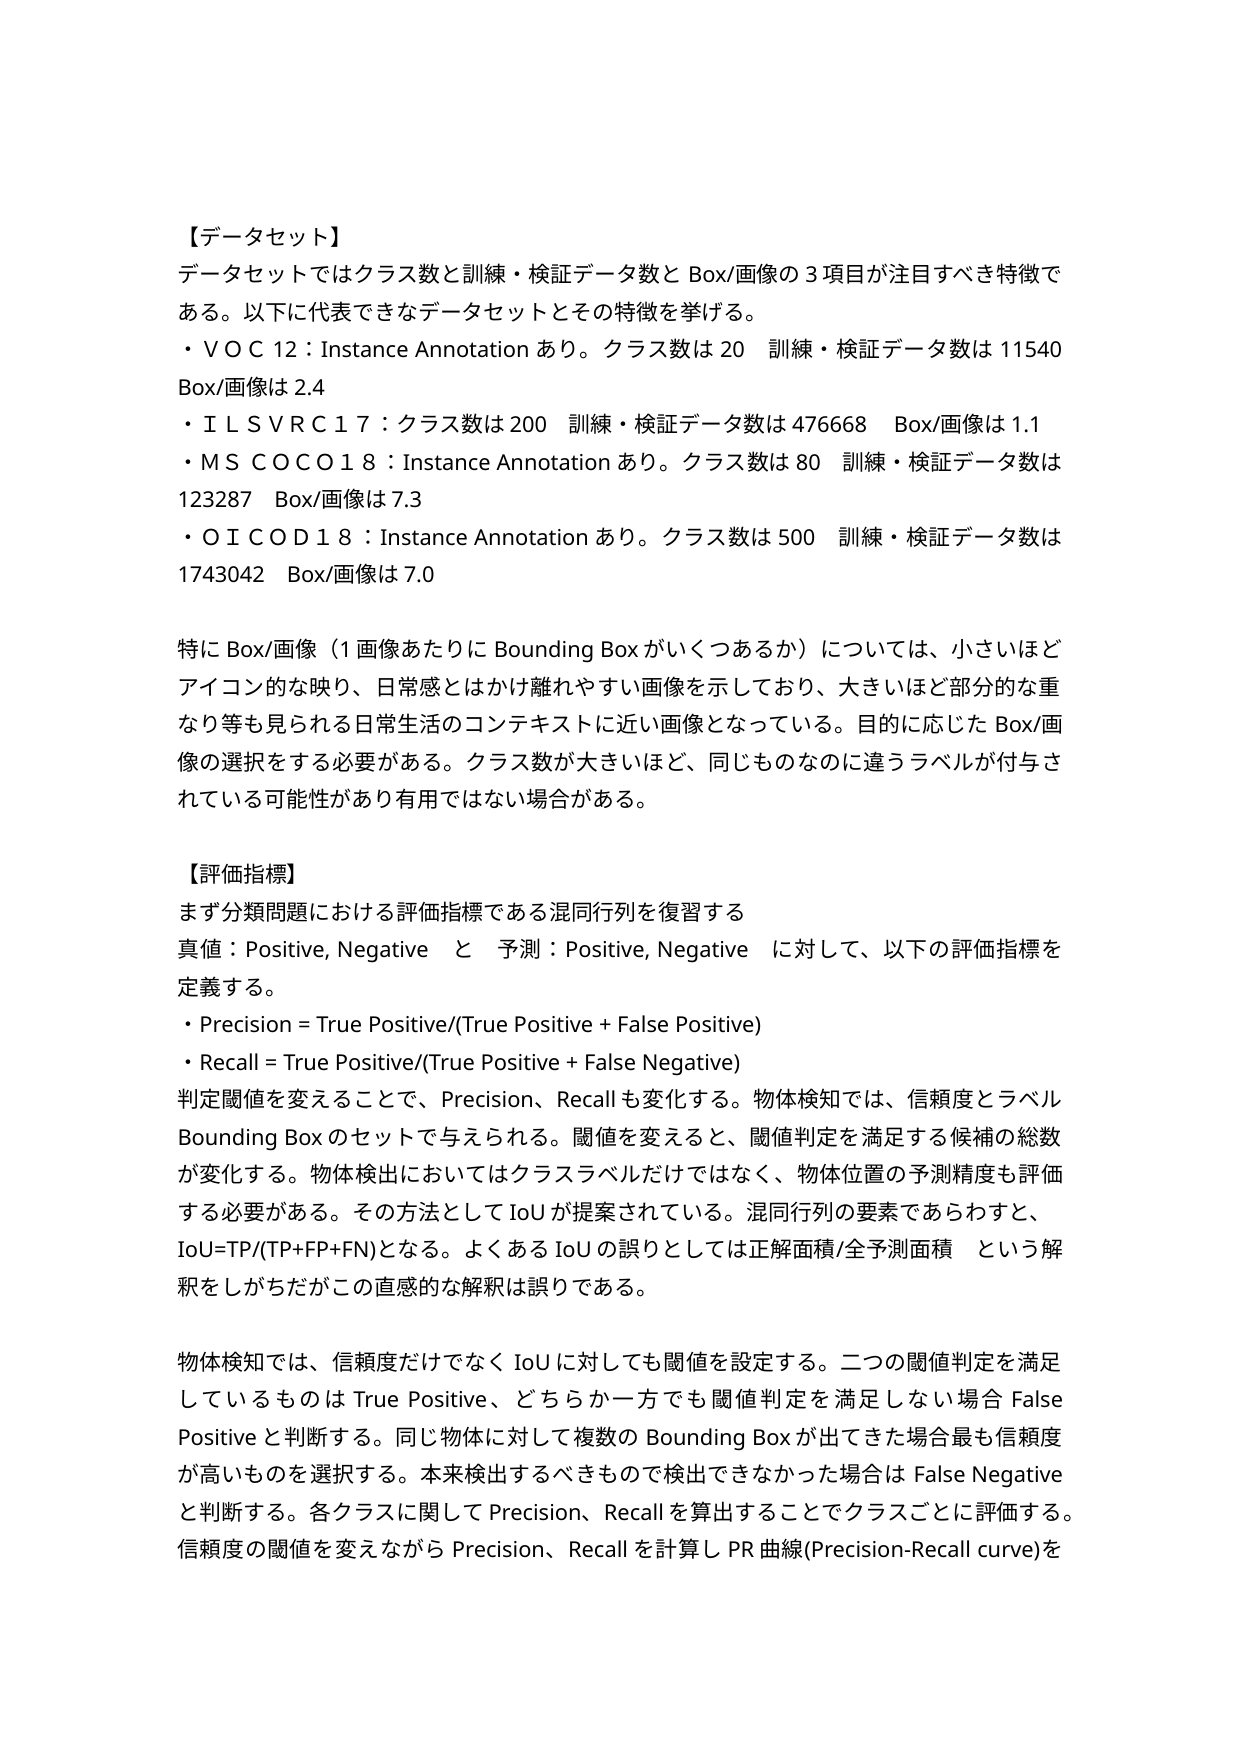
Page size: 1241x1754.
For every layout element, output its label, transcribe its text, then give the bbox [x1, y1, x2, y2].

text まず分類問題における評価指標である混同行列を復習する [177, 892, 1063, 929]
text ・ＭＳ ＣＯＣＯ１８：Instance Annotationあり。クラス数は80 訓練・検証データ数は123287 Box/画像は7.3 [177, 442, 1063, 517]
text 【評価指標】 [177, 854, 1063, 892]
text 特にBox/画像（1画像あたりにBounding Boxがいくつあるか）については、小さいほどアイコン的な映り、日常感とはかけ離れやすい画像を示しており、大きいほど部分的な重なり等も見られる日常生活のコンテキストに近い画像となっている。目的に応じたBox/画像の選択をする必要がある。クラス数が大きいほど、同じものなのに違うラベルが付与されている可能性があり有用ではない場合がある。 [177, 629, 1063, 817]
text データセットではクラス数と訓練・検証データ数とBox/画像の3項目が注目すべき特徴である。以下に代表できなデータセットとその特徴を挙げる。 [177, 254, 1063, 329]
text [177, 1342, 1063, 1567]
text ・ＩＬＳＶＲＣ１７：クラス数は200 訓練・検証データ数は476668 Box/画像は1.1 [177, 404, 1063, 442]
text 【データセット】 [177, 217, 1063, 254]
text ・ＶＯＣ12：Instance Annotationあり。クラス数は20 訓練・検証データ数は11540 Box/画像は2.4 [177, 329, 1063, 404]
text 真値：Positive, Negative と 予測：Positive, Negative に対して、以下の評価指標を定義する。 [177, 929, 1063, 1004]
text IoU=TP/(TP+FP+FN)となる。よくあるIoUの誤りとしては正解面積/全予測面積 という解釈をしがちだがこの直感的な解釈は誤りである。 [177, 1229, 1063, 1304]
text 判定閾値を変えることで、Precision、Recallも変化する。物体検知では、信頼度とラベルBounding Boxのセットで与えられる。閾値を変えると、閾値判定を満足する候補の総数が変化する。物体検出においてはクラスラベルだけではなく、物体位置の予測精度も評価する必要がある。その方法としてIoUが提案されている。混同行列の要素であらわすと、 [177, 1079, 1063, 1229]
text ・ＯＩＣＯＤ１８：Instance Annotationあり。クラス数は500 訓練・検証データ数は1743042 Box/画像は7.0 [177, 517, 1063, 592]
text ・Precision = True Positive/(True Positive + False Positive) [177, 1004, 1063, 1042]
text ・Recall = True Positive/(True Positive + False Negative) [177, 1042, 1063, 1079]
